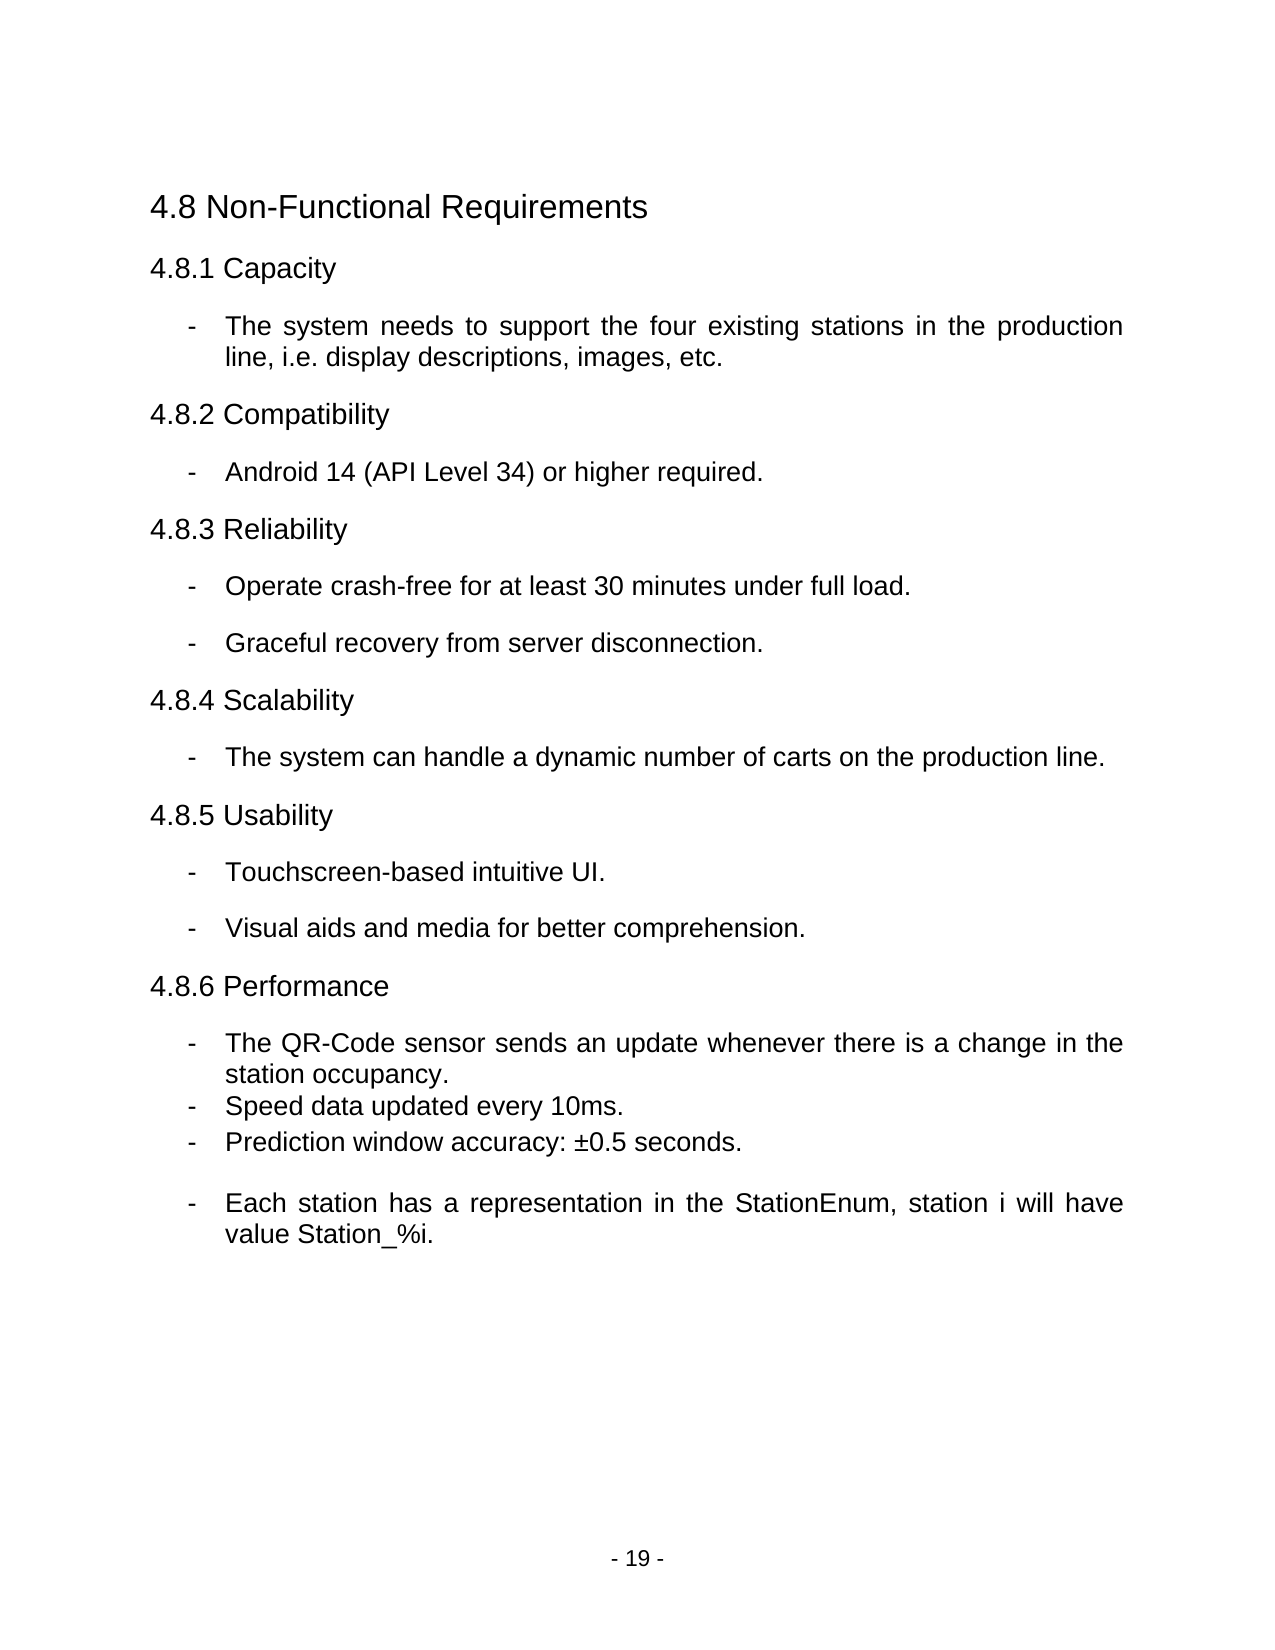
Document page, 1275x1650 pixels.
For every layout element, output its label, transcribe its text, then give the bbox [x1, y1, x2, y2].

list Prediction window accuracy: ±0.5 seconds. [187, 1126, 1125, 1157]
text 4.8.5 Usability [150, 798, 1125, 831]
subtitle 4.8 Non-Functional Requirements [150, 187, 1125, 226]
list Visual aids and media for better comprehension. [187, 912, 1125, 944]
text 4.8.2 Compatibility [150, 397, 1125, 431]
text 4.8.3 Reliability [150, 512, 1125, 545]
list Android 14 (API Level 34) or higher required. [187, 456, 1125, 487]
text 4.8.4 Scalability [150, 683, 1125, 716]
list The QR-Code sensor sends an update whenever there is a change in the station occupancy. [187, 1027, 1125, 1090]
list Touchscreen-based intuitive UI. [187, 856, 1125, 887]
list Speed data updated every 10ms. [187, 1090, 1125, 1121]
text 4.8.6 Performance [150, 969, 1125, 1002]
list Graceful recovery from server disconnection. [187, 627, 1125, 658]
text 4.8.1 Capacity [150, 251, 1125, 284]
list The system can handle a dynamic number of carts on the production line. [187, 741, 1125, 773]
list The system needs to support the four existing stations in the production line, i.e. display descriptions, images, etc. [187, 309, 1125, 372]
list Operate crash-free for at least 30 minutes under full load. [187, 570, 1125, 602]
list Each station has a representation in the StationEnum, station i will have value Station_%i. [187, 1187, 1125, 1249]
